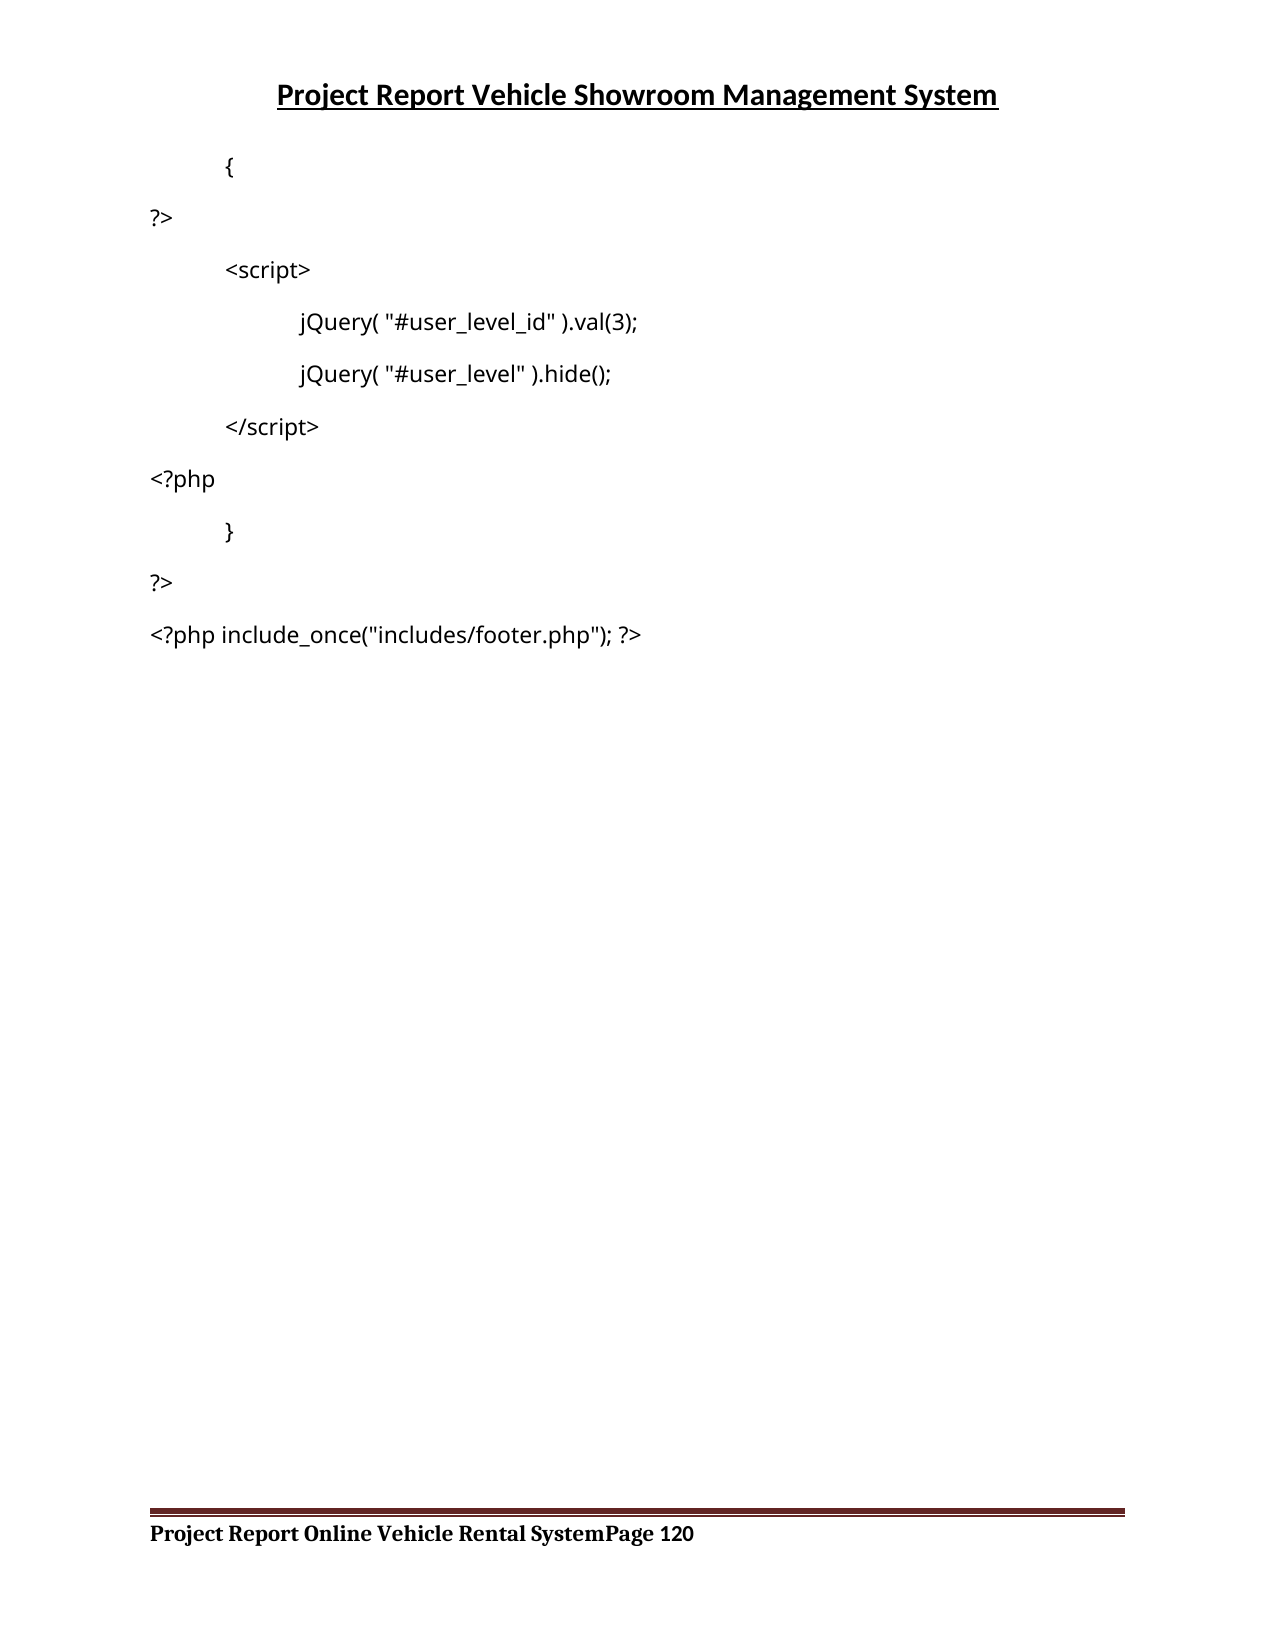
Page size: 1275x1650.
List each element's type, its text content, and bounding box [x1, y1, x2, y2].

text { [150, 150, 1125, 181]
text <?php [150, 462, 1125, 494]
text ?> [150, 567, 1125, 598]
text <script> [150, 254, 1125, 285]
text <?php include_once("includes/footer.php"); ?> [150, 619, 1125, 650]
text jQuery( "#user_level" ).hide(); [150, 358, 1125, 389]
text ?> [150, 202, 1125, 233]
text } [150, 514, 1125, 546]
text jQuery( "#user_level_id" ).val(3); [150, 306, 1125, 337]
text </script> [150, 410, 1125, 442]
